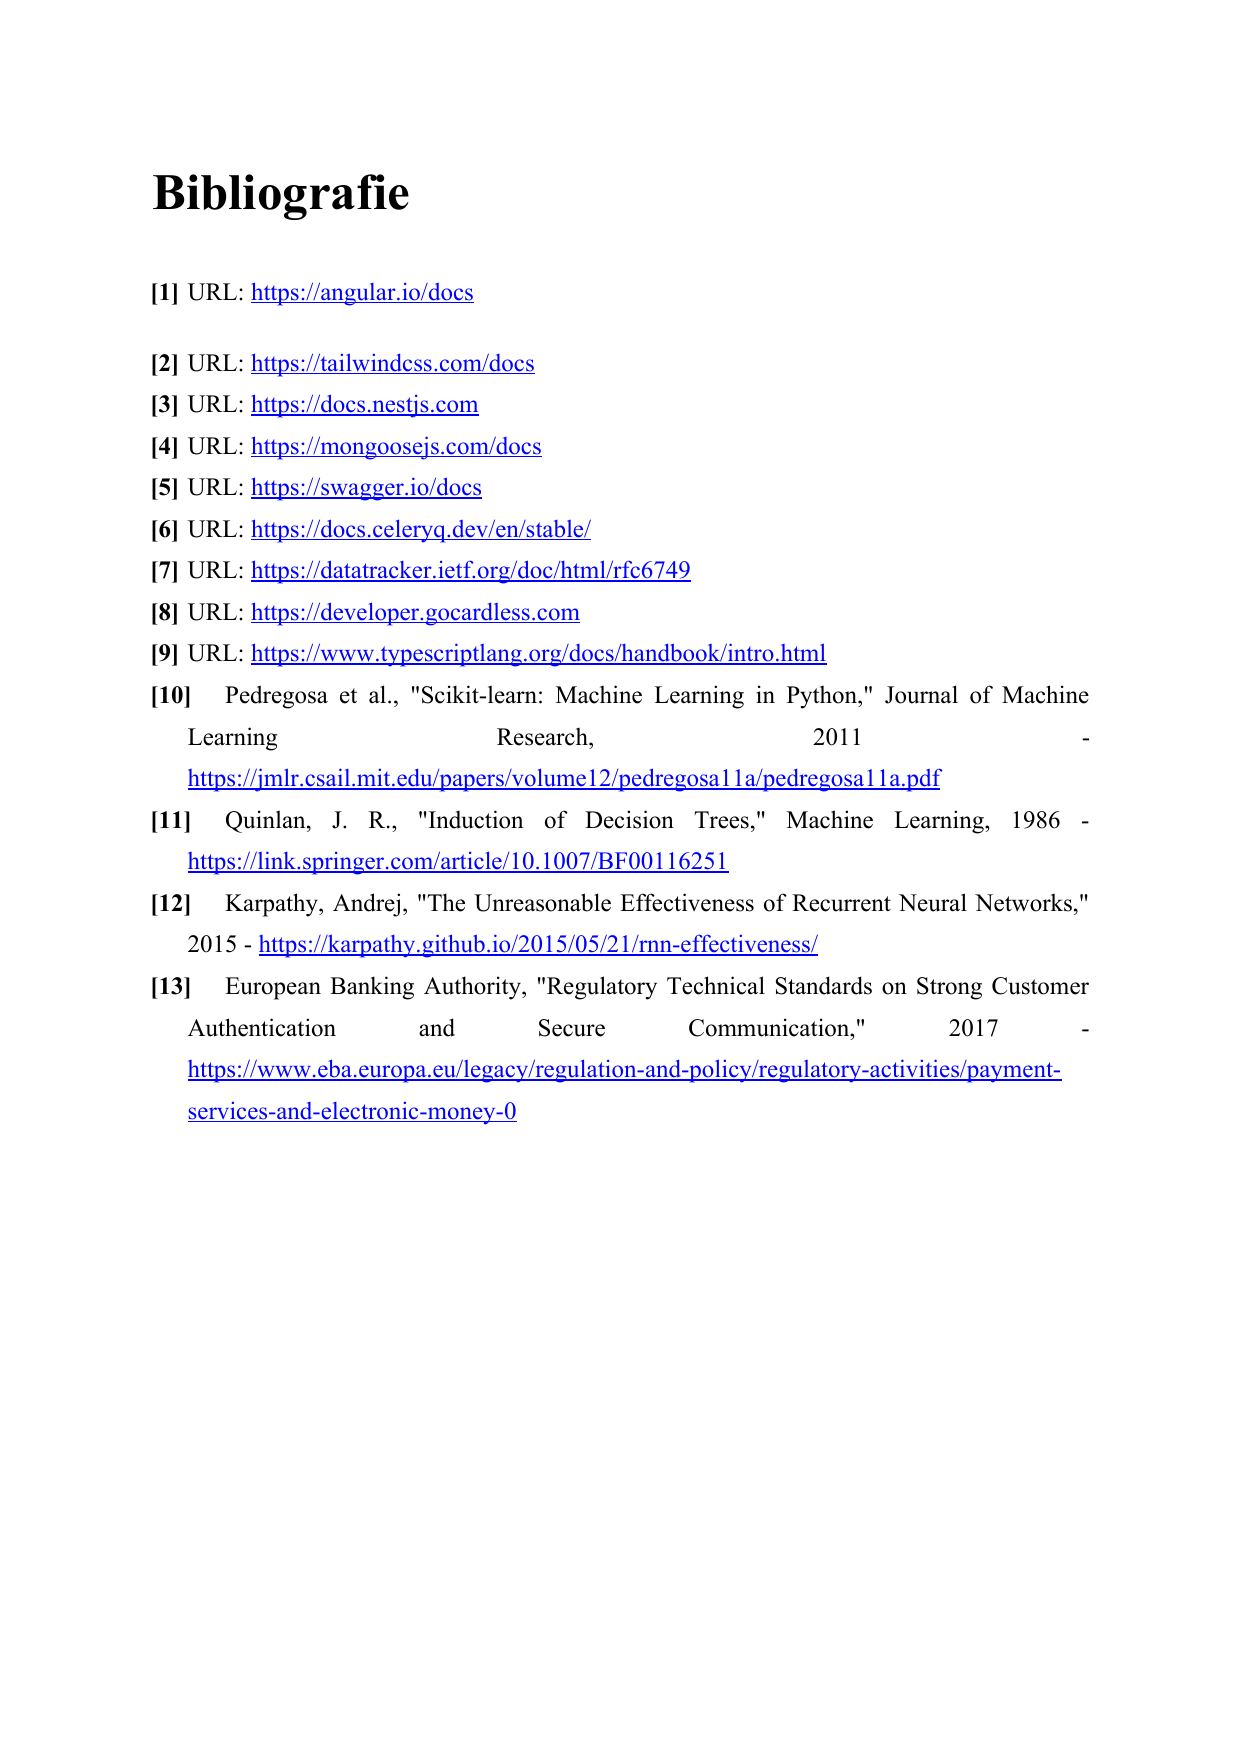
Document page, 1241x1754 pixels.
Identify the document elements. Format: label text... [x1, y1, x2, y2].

list URL: https://mongoosejs.com/docs [150, 461, 1090, 489]
list URL: https://tailwindcss.com/docs [150, 349, 1090, 376]
list Karpathy, Andrej, "The Unreasonable Effectiveness of Recurrent Neural Networks," 2015 - https://karpathy.github.io/2015/05/21/rnn-effectiveness/ [150, 918, 1090, 987]
list Quinlan, J. R., "Induction of Decision Trees," Machine Learning, 1986 - https://link.springer.com/article/10.1007/BF00116251 [150, 835, 1090, 904]
list URL: https://www.typescriptlang.org/docs/handbook/intro.html [150, 669, 1090, 696]
list European Banking Authority, "Regulatory Technical Standards on Strong Customer Authentication and Secure Communication," 2017 - https://www.eba.europa.eu/legacy/regulation-and-policy/regulatory-activities/payment-services-and-electronic-money-0 [150, 1001, 1090, 1154]
list URL: https://docs.celeryq.dev/en/stable/ [150, 544, 1090, 572]
list URL: https://swagger.io/docs [150, 502, 1090, 530]
list URL: https://docs.nestjs.com [150, 419, 1090, 447]
list URL: https://angular.io/docs [150, 278, 1090, 306]
list URL: https://developer.gocardless.com [150, 627, 1090, 655]
list URL: https://datatracker.ietf.org/doc/html/rfc6749 [150, 586, 1090, 613]
subtitle Bibliografie [152, 164, 1090, 221]
list Pedregosa et al., "Scikit-learn: Machine Learning in Python," Journal of Machine Learning Research, 2011 - https://jmlr.csail.mit.edu/papers/volume12/pedregosa11a/pedregosa11a.pdf [150, 710, 1090, 821]
